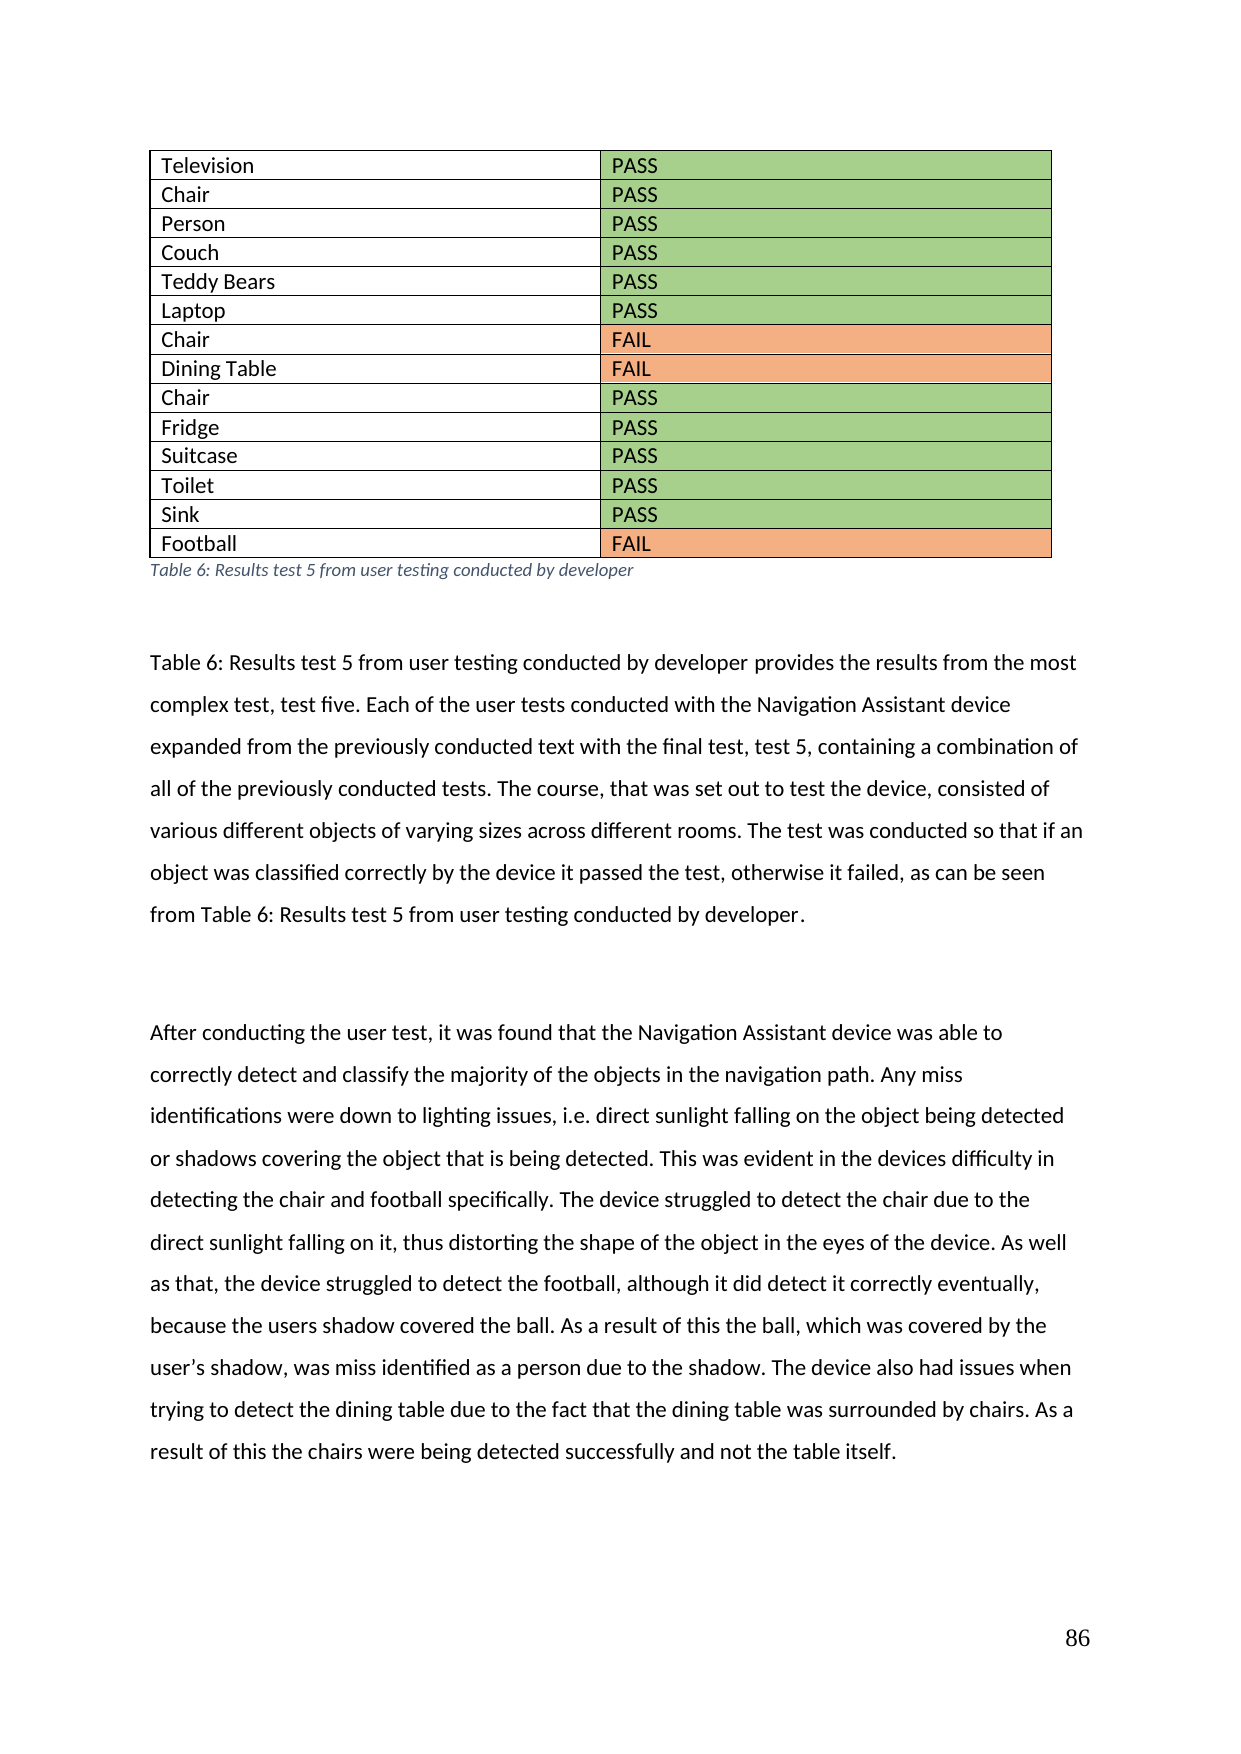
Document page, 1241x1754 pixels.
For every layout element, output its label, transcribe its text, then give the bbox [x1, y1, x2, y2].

table_cell FAIL [601, 325, 1051, 353]
table_cell FAIL [601, 355, 1051, 382]
table_cell Television [151, 151, 600, 179]
table_cell FAIL [601, 529, 1051, 557]
table_cell Fridge [151, 413, 600, 441]
table_cell Chair [151, 384, 600, 412]
table_cell Dining Table [151, 355, 600, 382]
table_cell PASS [601, 442, 1051, 470]
table_cell Sink [151, 500, 600, 528]
table_cell PASS [601, 384, 1051, 412]
table_cell Laptop [151, 296, 600, 324]
table_cell PASS [601, 413, 1051, 441]
table_cell PASS [601, 500, 1051, 528]
table_cell PASS [601, 238, 1051, 266]
table_cell PASS [601, 296, 1051, 324]
table_cell Person [151, 209, 600, 237]
table_cell PASS [601, 209, 1051, 237]
table_cell Toilet [151, 471, 600, 499]
table_cell PASS [601, 180, 1051, 208]
table_cell PASS [601, 267, 1051, 295]
table_cell PASS [601, 471, 1051, 499]
table_cell Couch [151, 238, 600, 266]
table_cell Football [151, 529, 600, 557]
table_cell Suitcase [151, 442, 600, 470]
table_cell Chair [151, 325, 600, 353]
table_cell Chair [151, 180, 600, 208]
table_cell Teddy Bears [151, 267, 600, 295]
text Table 6 provides the results from the most complex test, test five. Each of the user tests conducted with the Navigation Assistant device expanded from the previously conducted text with the final test, test 5, containing a combination of all of the previously conducted tests. The course, that was set out to test the device, consisted of various different objects of varying sizes across different rooms. The test was conducted so that if an object was classified correctly by the device it passed the test, otherwise it failed, as can be seen from Table 6. [150, 648, 1090, 928]
text After conducting the user test, it was found that the Navigation Assistant device was able to correctly detect and classify the majority of the objects in the navigation path. Any miss identifications were down to lighting issues, i.e. direct sunlight falling on the object being detected or shadows covering the object that is being detected. This was evident in the devices difficulty in detecting the chair and football specifically. The device struggled to detect the chair due to the direct sunlight falling on it, thus distorting the shape of the object in the eyes of the device. As well as that, the device struggled to detect the football, although it did detect it correctly eventually, because the users shadow covered the ball. As a result of this the ball, which was covered by the user’s shadow, was miss identified as a person due to the shadow. The device also had issues when trying to detect the dining table due to the fact that the dining table was surrounded by chairs. As a result of this the chairs were being detected successfully and not the table itself. [150, 1018, 1090, 1466]
table_cell PASS [601, 151, 1051, 179]
